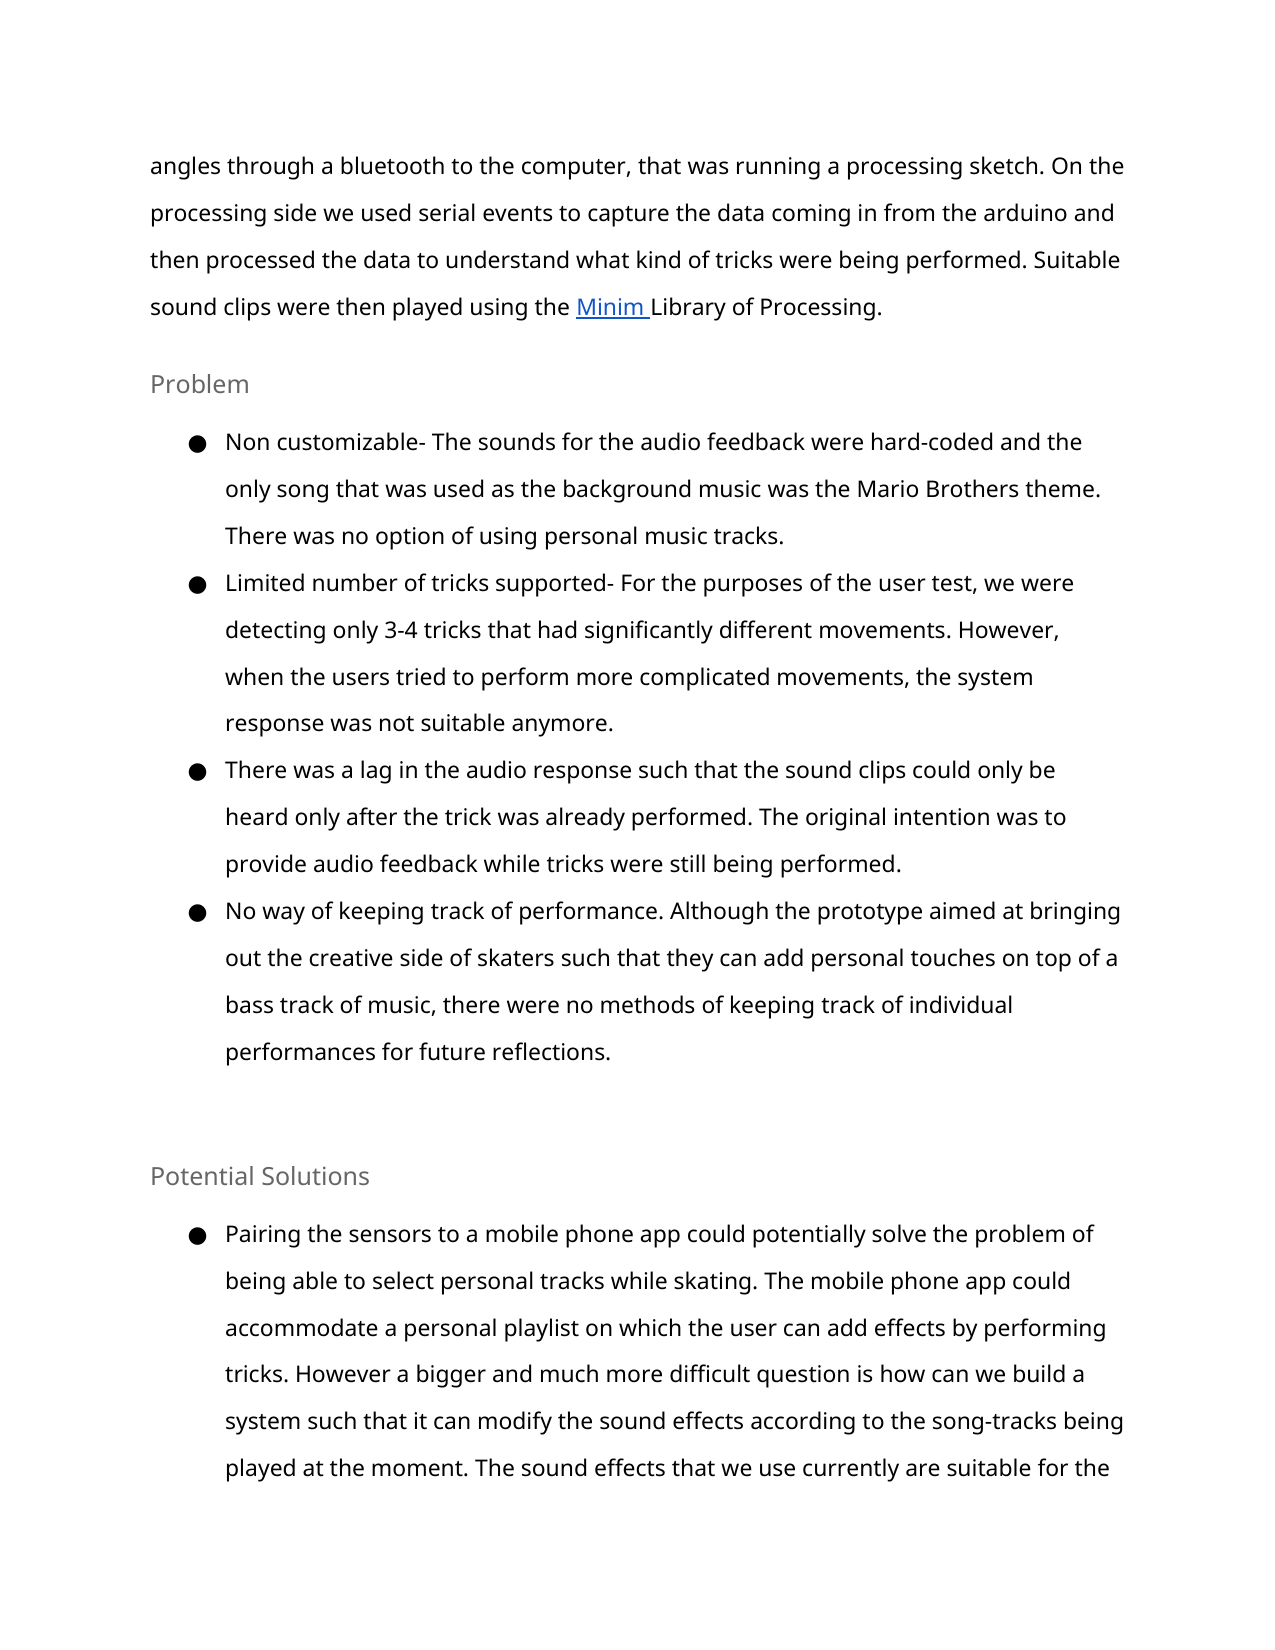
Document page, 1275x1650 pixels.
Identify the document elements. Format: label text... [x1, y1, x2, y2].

list No way of keeping track of performance. Although the prototype aimed at bringing out the creative side of skaters such that they can add personal touches on top of a bass track of music, there were no methods of keeping track of individual performances for future reflections. [187, 895, 1125, 1067]
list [187, 1218, 1125, 1483]
subtitle Problem [150, 367, 1125, 401]
list Non customizable- The sounds for the audio feedback were hard-coded and the only song that was used as the background music was the Mario Brothers theme. There was no option of using personal music tracks. [187, 426, 1125, 551]
list Limited number of tricks supported- For the purposes of the user test, we were detecting only 3-4 tricks that had significantly different movements. However, when the users tried to perform more complicated movements, the system response was not suitable anymore. [187, 567, 1125, 738]
subtitle Potential Solutions [150, 1158, 1125, 1192]
list There was a lag in the audio response such that the sound clips could only be heard only after the trick was already performed. The original intention was to provide audio feedback while tricks were still being performed. [187, 754, 1125, 879]
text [150, 150, 1125, 322]
